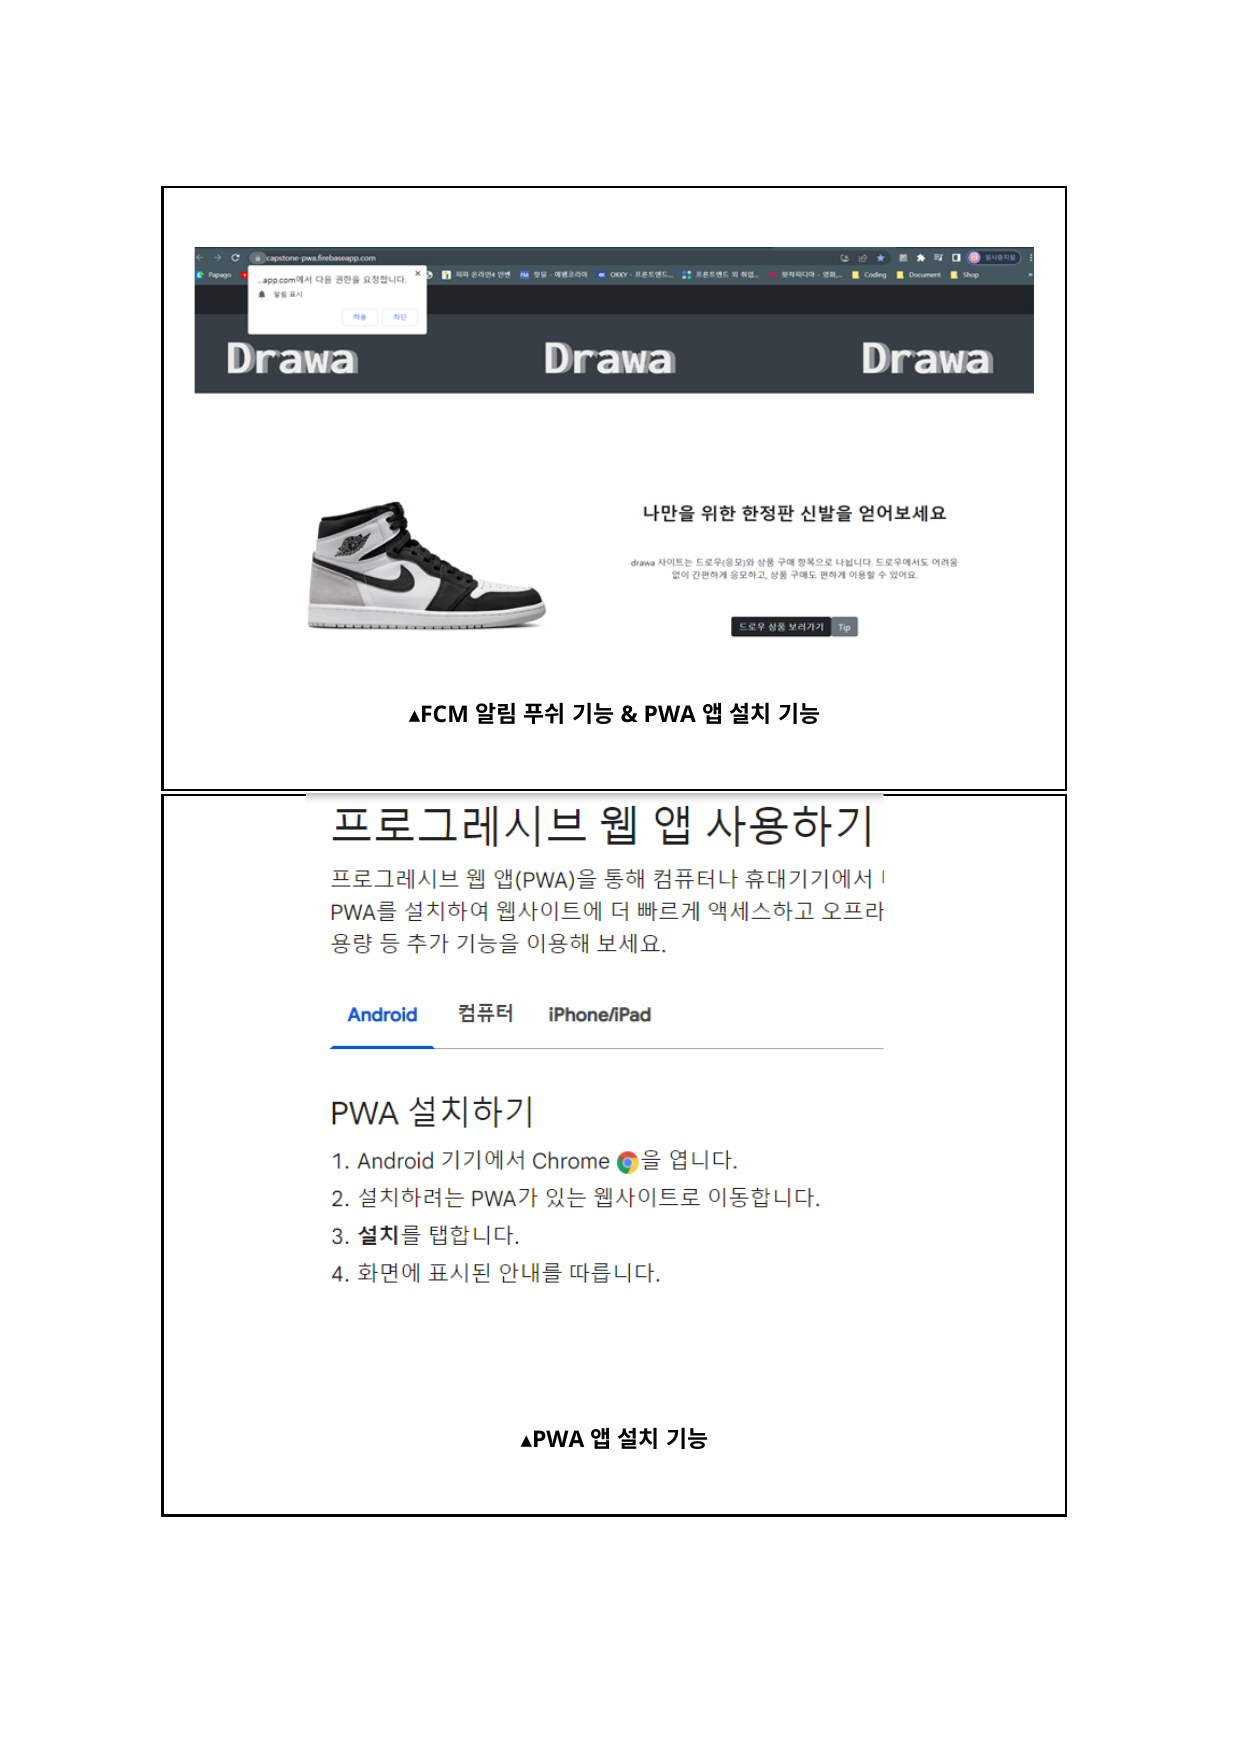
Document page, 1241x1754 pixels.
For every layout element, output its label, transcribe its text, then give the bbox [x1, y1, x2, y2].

table_header ▴FCM 알림 푸쉬 기능 & PWA 앱 설치 기능 [164, 188, 1065, 789]
picture [194, 247, 1034, 659]
picture [306, 793, 884, 1316]
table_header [164, 796, 1065, 1514]
